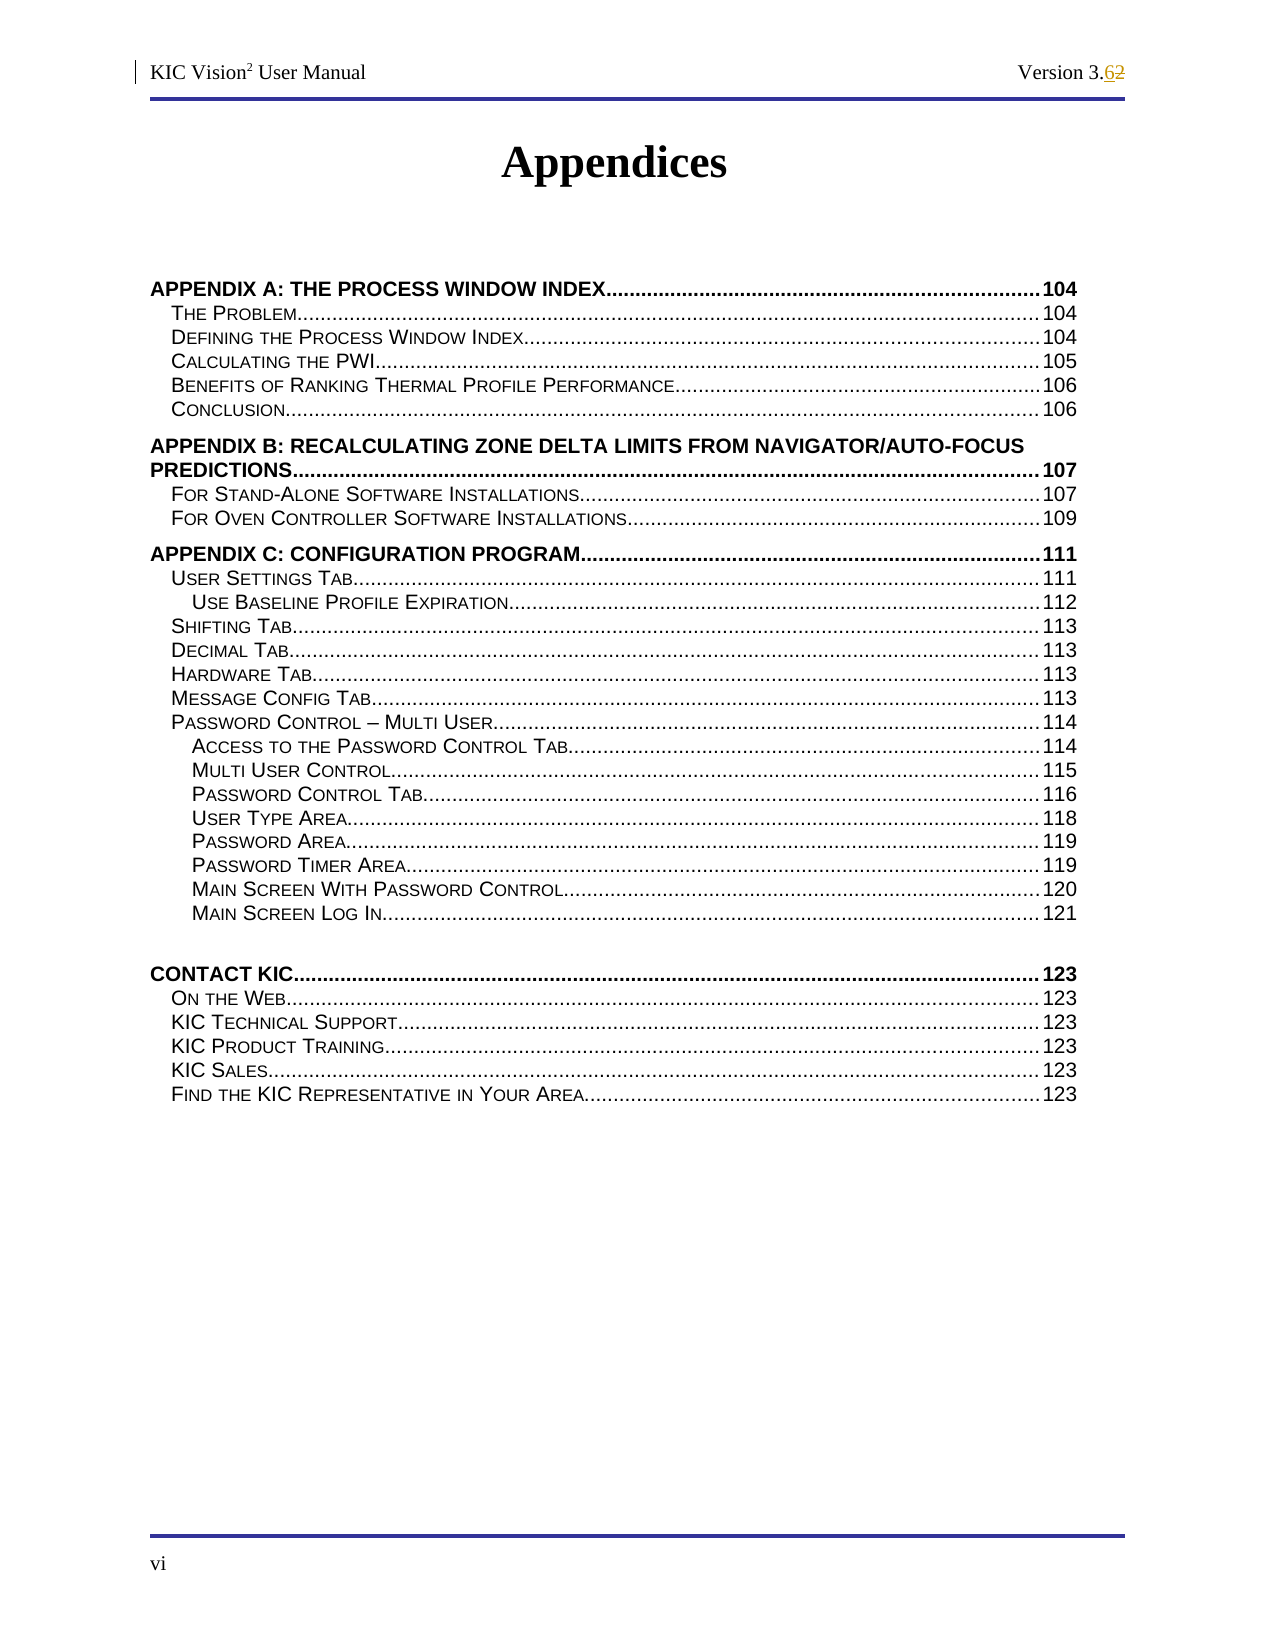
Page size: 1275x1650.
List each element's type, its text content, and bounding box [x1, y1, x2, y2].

text Hardware Tab 113 [171, 662, 1078, 686]
text Defining the Process Window Index 104 [171, 325, 1078, 349]
text Shifting Tab 113 [171, 614, 1078, 638]
text For Stand-Alone Software Installations 107 [171, 481, 1078, 505]
text Appendix A: The Process Window Index 104 [150, 277, 1078, 301]
text KIC Technical Support 123 [171, 1009, 1078, 1033]
text Password Area 119 [192, 829, 1078, 853]
text Access to the Password Control Tab 114 [192, 733, 1078, 757]
text Message Config Tab 113 [171, 686, 1078, 709]
text The Problem 104 [171, 301, 1078, 325]
text KIC Sales 123 [171, 1057, 1078, 1081]
text Appendices [150, 135, 1078, 188]
text For Oven Controller Software Installations 109 [171, 505, 1078, 529]
text Find the KIC Representative in Your Area 123 [171, 1081, 1078, 1105]
text On the Web 123 [171, 986, 1078, 1009]
text Main Screen Log In 121 [192, 901, 1078, 925]
text Password Timer Area 119 [192, 853, 1078, 877]
text User Type Area 118 [192, 805, 1078, 829]
text Contact KIC 123 [150, 962, 1078, 986]
text Password Control – Multi User 114 [171, 709, 1078, 733]
text Use Baseline Profile Expiration 112 [192, 590, 1078, 614]
text Decimal Tab 113 [171, 638, 1078, 662]
text Password Control Tab 116 [192, 781, 1078, 805]
text Main Screen With Password Control 120 [192, 877, 1078, 901]
text Appendix B: Recalculating Zone Delta Limits From Navigator/Auto-Focus Predictions 107 [150, 433, 1078, 481]
text Appendix C: Configuration Program 111 [150, 542, 1078, 566]
text Benefits of Ranking Thermal Profile Performance 106 [171, 373, 1078, 397]
text User Settings Tab 111 [171, 566, 1078, 590]
text Conclusion 106 [171, 397, 1078, 421]
text Multi User Control 115 [192, 757, 1078, 781]
text KIC Product Training 123 [171, 1033, 1078, 1057]
text Calculating the PWI 105 [171, 349, 1078, 373]
